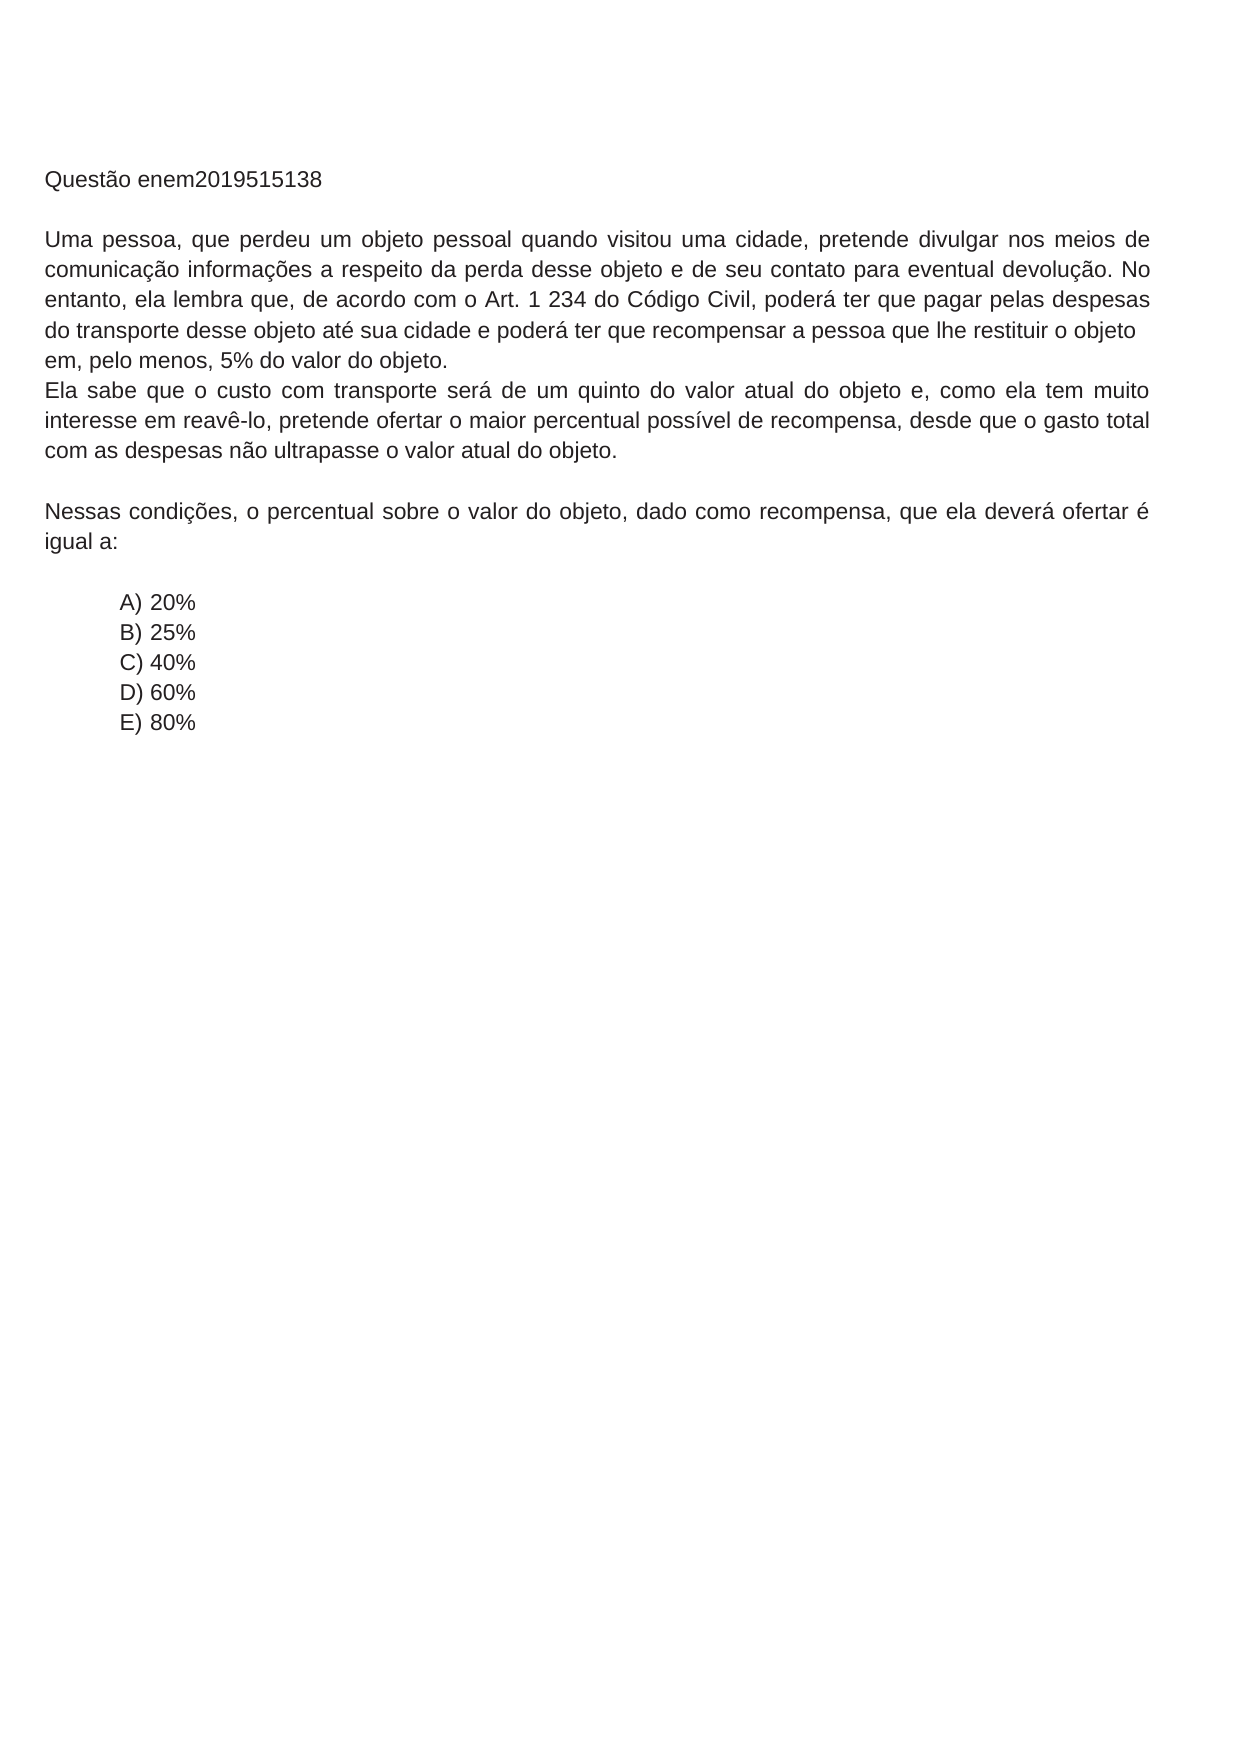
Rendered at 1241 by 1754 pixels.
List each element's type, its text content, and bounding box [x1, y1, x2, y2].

text Questão enem2019515138 [44, 166, 1151, 192]
text Ela sabe que o custo com transporte será de um quinto do valor atual do objeto e, como ela tem muito interesse em reavê-lo, pretende ofertar o maior percentual possível de recompensa, desde que o gasto total com as despesas não ultrapasse o valor atual do objeto. [44, 377, 1151, 464]
text Uma pessoa, que perdeu um objeto pessoal quando visitou uma cidade, pretende divulgar nos meios de comunicação informações a respeito da perda desse objeto e de seu contato para eventual devolução. No entanto, ela lembra que, de acordo com o Art. 1 234 do Código Civil, poderá ter que pagar pelas despesas do transporte desse objeto até sua cidade e poderá ter que recompensar a pessoa que lhe restituir o objeto [44, 226, 1151, 343]
list 60% [75, 679, 1151, 706]
text Nessas condições, o percentual sobre o valor do objeto, dado como recompensa, que ela deverá ofertar é igual a: [44, 498, 1151, 554]
list 25% [75, 619, 1151, 645]
list 80% [75, 709, 1151, 736]
text em, pelo menos, 5% do valor do objeto. [44, 347, 1151, 373]
list 20% [75, 588, 1151, 615]
list 40% [75, 649, 1151, 675]
